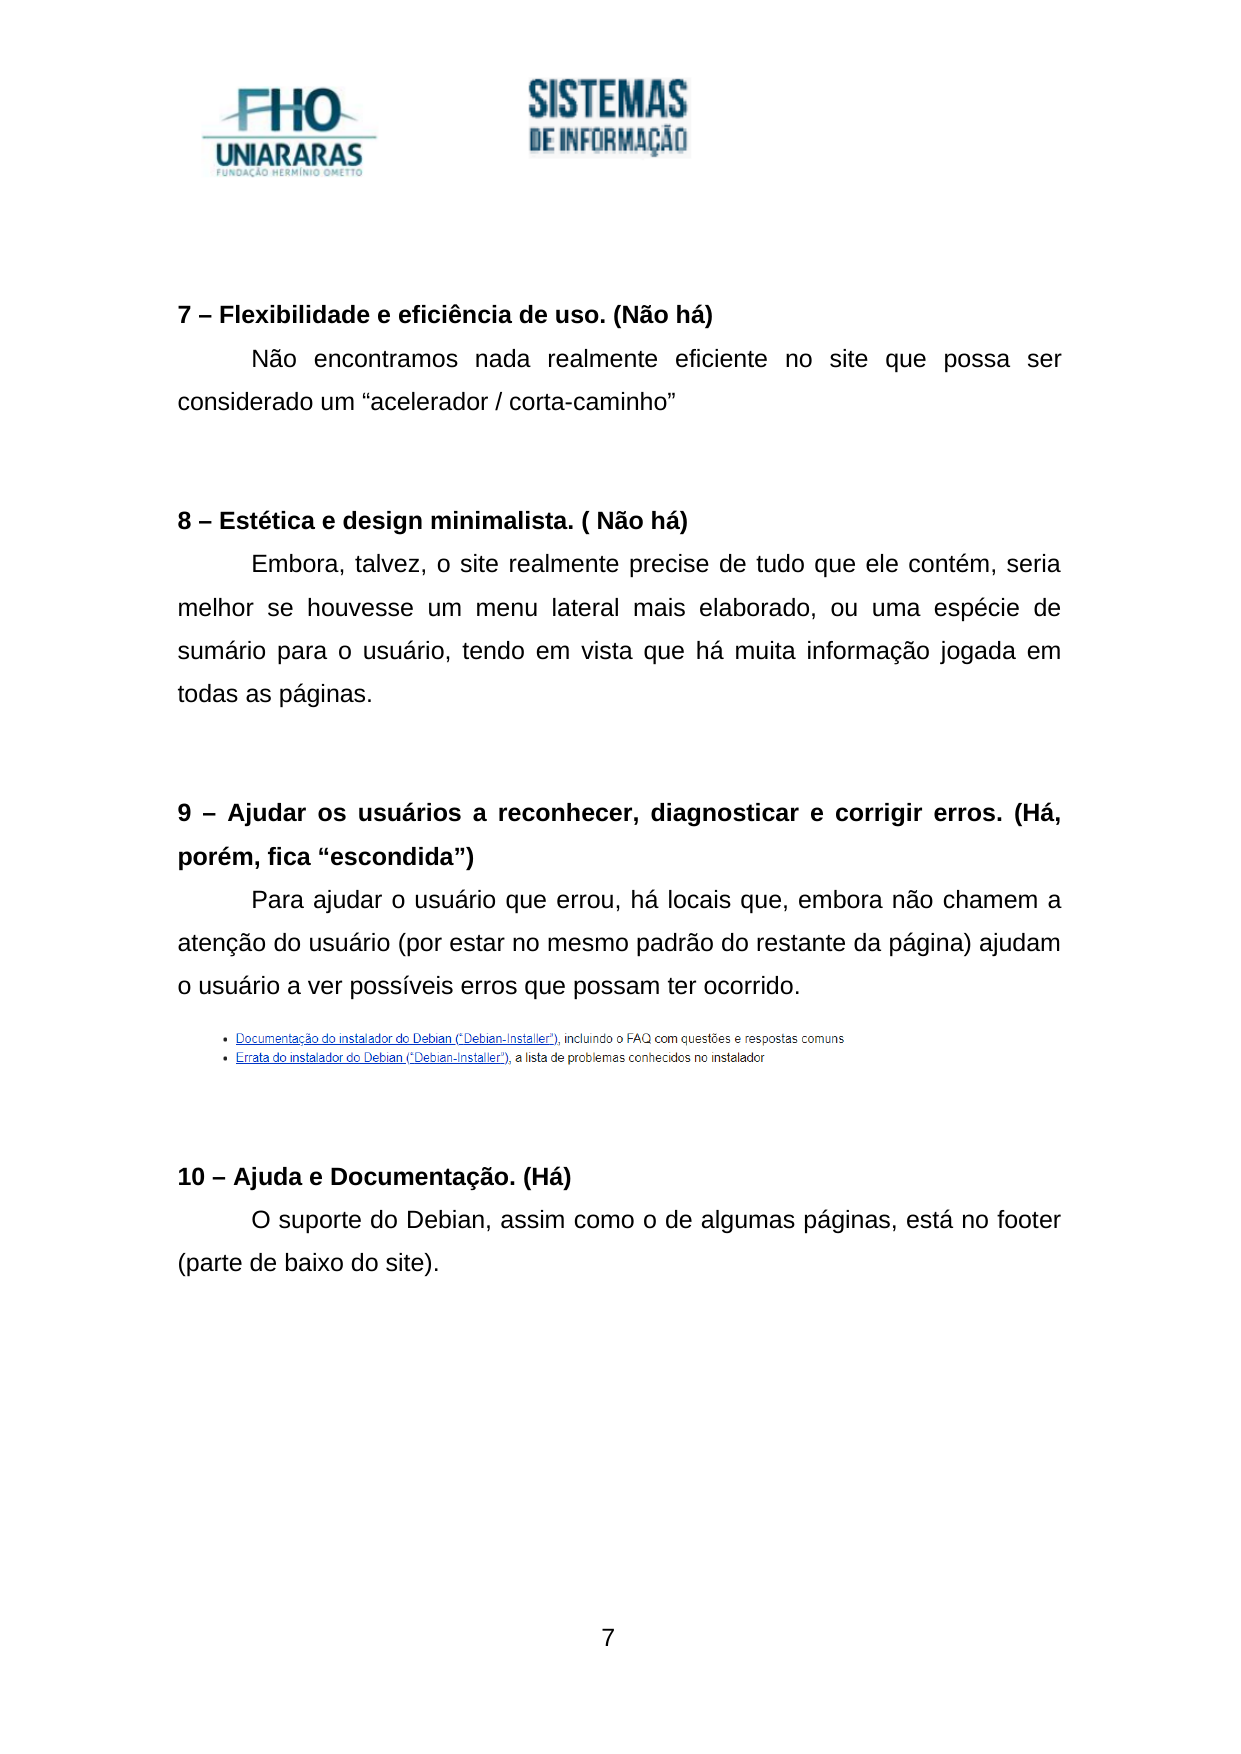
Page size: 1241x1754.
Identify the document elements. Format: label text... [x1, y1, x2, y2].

text 7 – Flexibilidade e eficiência de uso. (Não há) [177, 300, 1063, 329]
picture [177, 1030, 1028, 1072]
text 10 – Ajuda e Documentação. (Há) [177, 1162, 1063, 1191]
text Para ajudar o usuário que errou, há locais que, embora não chamem a atenção do usuário (por estar no mesmo padrão do restante da página) ajudam o usuário a ver possíveis erros que possam ter ocorrido. [177, 884, 1063, 999]
text 9 – Ajudar os usuários a reconhecer, diagnosticar e corrigir erros. (Há, porém, fica “escondida”) [177, 798, 1063, 870]
text Não encontramos nada realmente eficiente no site que possa ser considerado um “acelerador / corta-caminho” [177, 343, 1063, 415]
text Embora, talvez, o site realmente precise de tudo que ele contém, seria melhor se houvesse um menu lateral mais elaborado, ou uma espécie de sumário para o usuário, tendo em vista que há muita informação jogada em todas as páginas. [177, 549, 1063, 707]
text O suporte do Debian, assim como o de algumas páginas, está no footer (parte de baixo do site). [177, 1205, 1063, 1277]
text 8 – Estética e design minimalista. ( Não há) [177, 506, 1063, 535]
